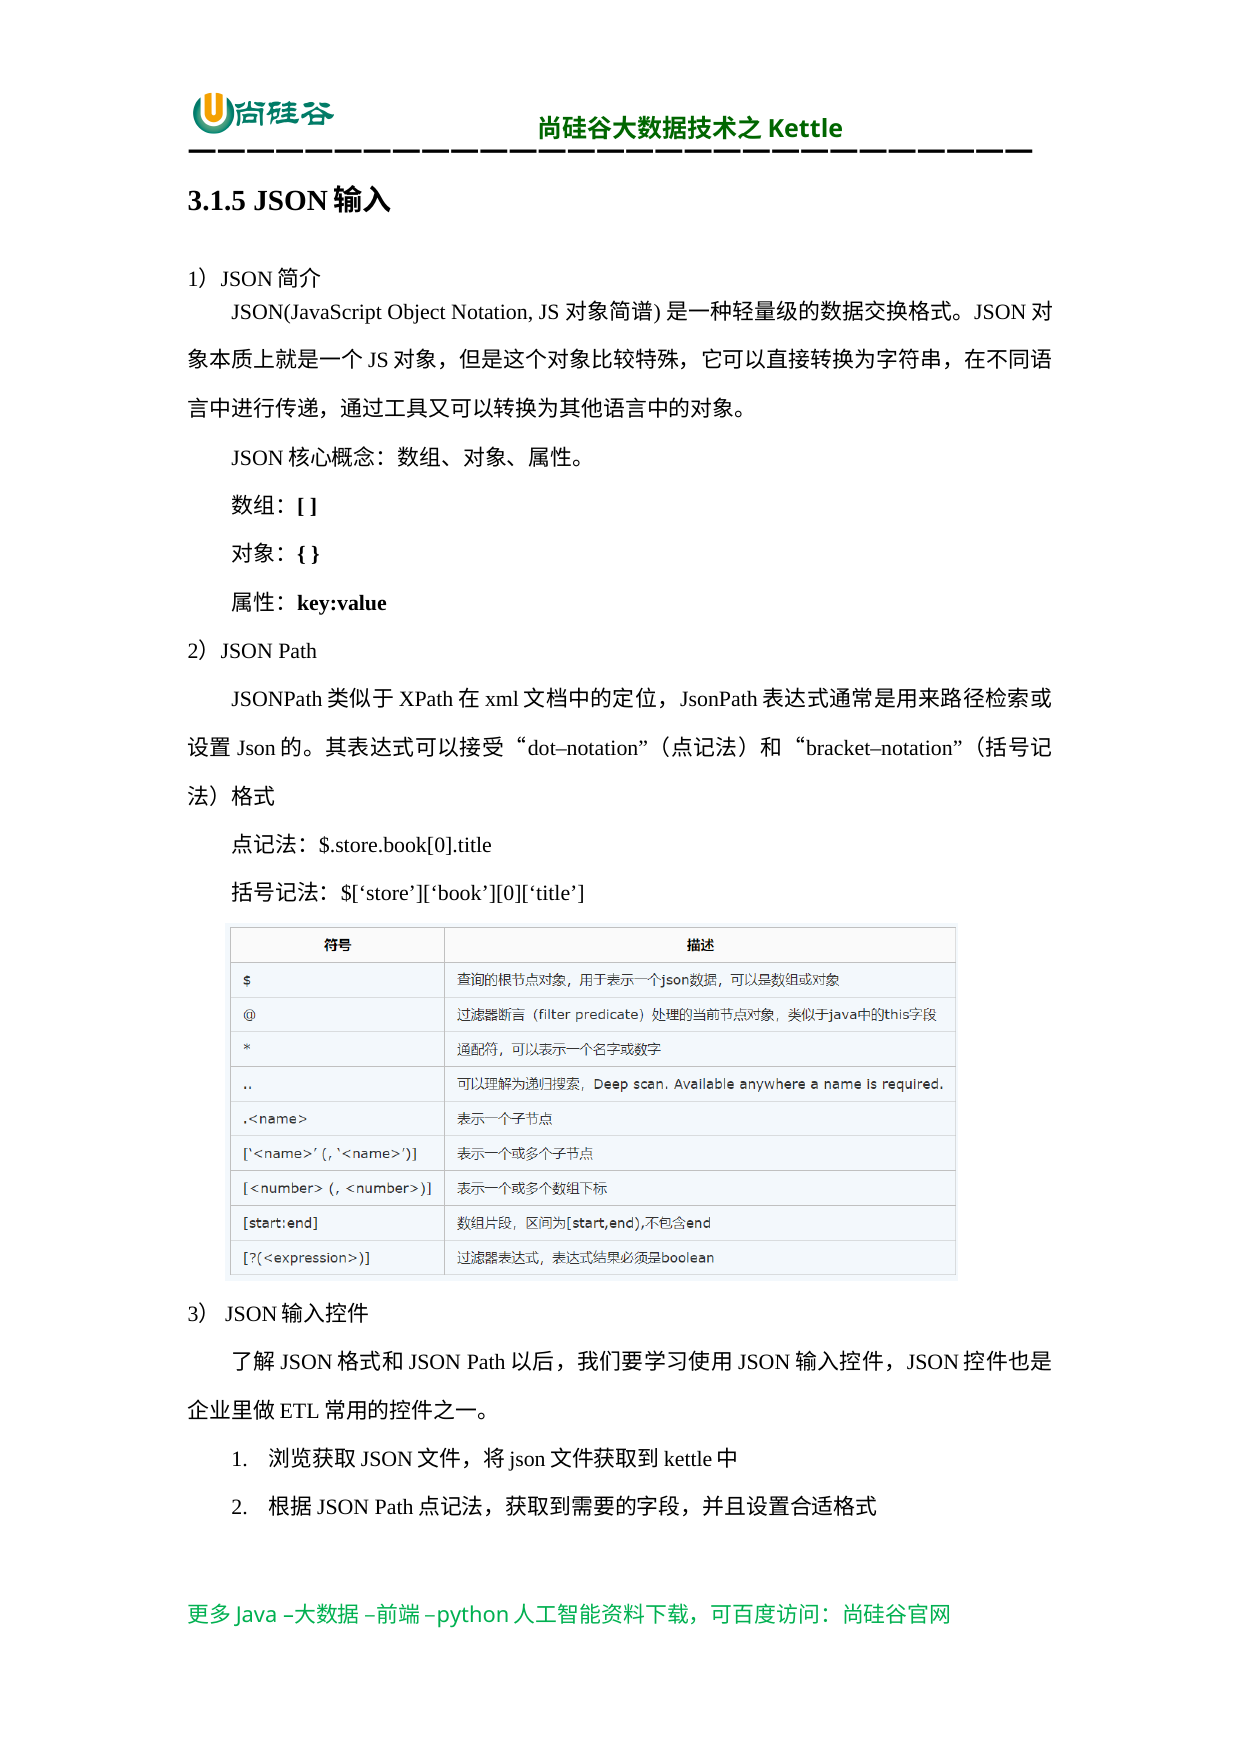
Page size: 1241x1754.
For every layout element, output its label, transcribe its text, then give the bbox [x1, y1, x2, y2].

text 括号记法：$[‘store’][‘book’][0][‘title’] [187, 875, 1053, 907]
text 数组：[ ] [187, 487, 1053, 520]
picture [225, 923, 958, 1281]
list 浏览获取JSON文件，将json文件获取到kettle中 [231, 1441, 1053, 1473]
text JSONPath类似于XPath在xml文档中的定位，JsonPath表达式通常是用来路径检索或设置Json的。其表达式可以接受“dot–notation”（点记法）和“bracket–notation”（括号记法）格式 [187, 681, 1053, 811]
list JSON输入控件 [187, 1295, 1053, 1328]
text 对象：{ } [187, 536, 1053, 568]
list 根据JSON Path点记法，获取到需要的字段，并且设置合适格式 [231, 1489, 1053, 1521]
picture [187, 88, 338, 138]
text 了解JSON格式和JSON Path以后，我们要学习使用JSON输入控件，JSON控件也是企业里做ETL常用的控件之一。 [187, 1343, 1053, 1425]
text 属性：key:value [187, 584, 1053, 617]
text 1）JSON简介 [187, 261, 1053, 293]
text 点记法：$.store.book[0].title [187, 827, 1053, 859]
text 3.1.5 JSON输入 [187, 165, 1053, 230]
text JSON核心概念：数组、对象、属性。 [187, 439, 1053, 472]
text 2）JSON Path [187, 632, 1053, 665]
text JSON(JavaScript Object Notation, JS 对象简谱) 是一种轻量级的数据交换格式。JSON对象本质上就是一个JS对象，但是这个对象比较特殊，它可以直接转换为字符串，在不同语言中进行传递，通过工具又可以转换为其他语言中的对象。 [187, 293, 1053, 423]
